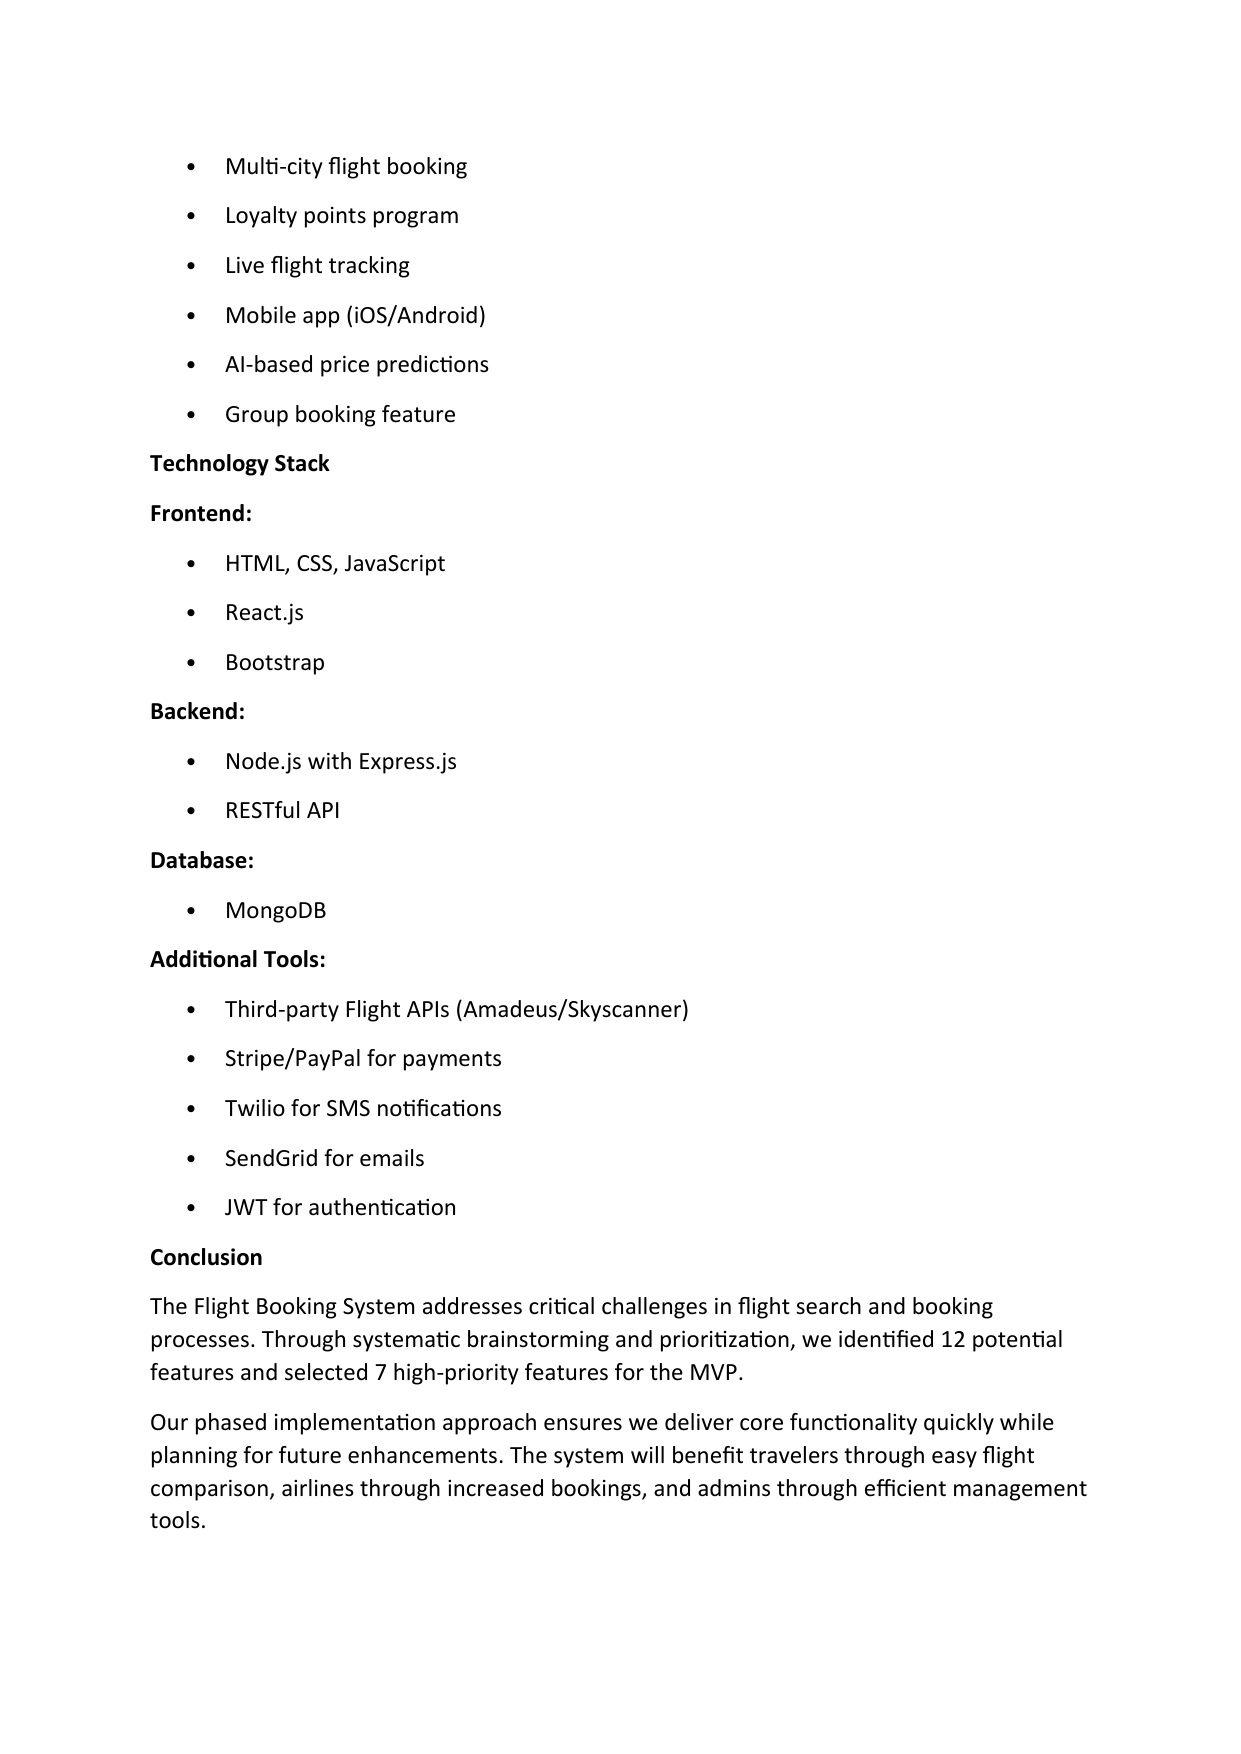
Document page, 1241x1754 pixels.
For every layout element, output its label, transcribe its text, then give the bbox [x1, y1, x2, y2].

list Group booking feature [187, 398, 1090, 428]
list Multi-city flight booking [187, 150, 1090, 181]
list Mobile app (iOS/Android) [187, 299, 1090, 329]
list Twilio for SMS notifications [187, 1092, 1090, 1123]
text Conclusion [150, 1241, 1090, 1271]
text Our phased implementation approach ensures we deliver core functionality quickly while planning for future enhancements. The system will benefit travelers through easy flight comparison, airlines through increased bookings, and admins through efficient management tools. [150, 1406, 1090, 1535]
list Third-party Flight APIs (Amadeus/Skyscanner) [187, 993, 1090, 1023]
list MongoDB [187, 894, 1090, 924]
list React.js [187, 596, 1090, 627]
list SendGrid for emails [187, 1142, 1090, 1172]
text Technology Stack [150, 447, 1090, 478]
text Frontend: [150, 497, 1090, 528]
text Additional Tools: [150, 943, 1090, 974]
list Live flight tracking [187, 249, 1090, 280]
list AI-based price predictions [187, 348, 1090, 379]
list Bootstrap [187, 646, 1090, 676]
text Database: [150, 844, 1090, 875]
text The Flight Booking System addresses critical challenges in flight search and booking processes. Through systematic brainstorming and prioritization, we identified 12 potential features and selected 7 high-priority features for the MVP. [150, 1290, 1090, 1387]
text Backend: [150, 695, 1090, 726]
list JWT for authentication [187, 1191, 1090, 1222]
list RESTful API [187, 794, 1090, 825]
list Loyalty points program [187, 199, 1090, 230]
list HTML, CSS, JavaScript [187, 547, 1090, 577]
list Node.js with Express.js [187, 745, 1090, 776]
list Stripe/PayPal for payments [187, 1042, 1090, 1073]
